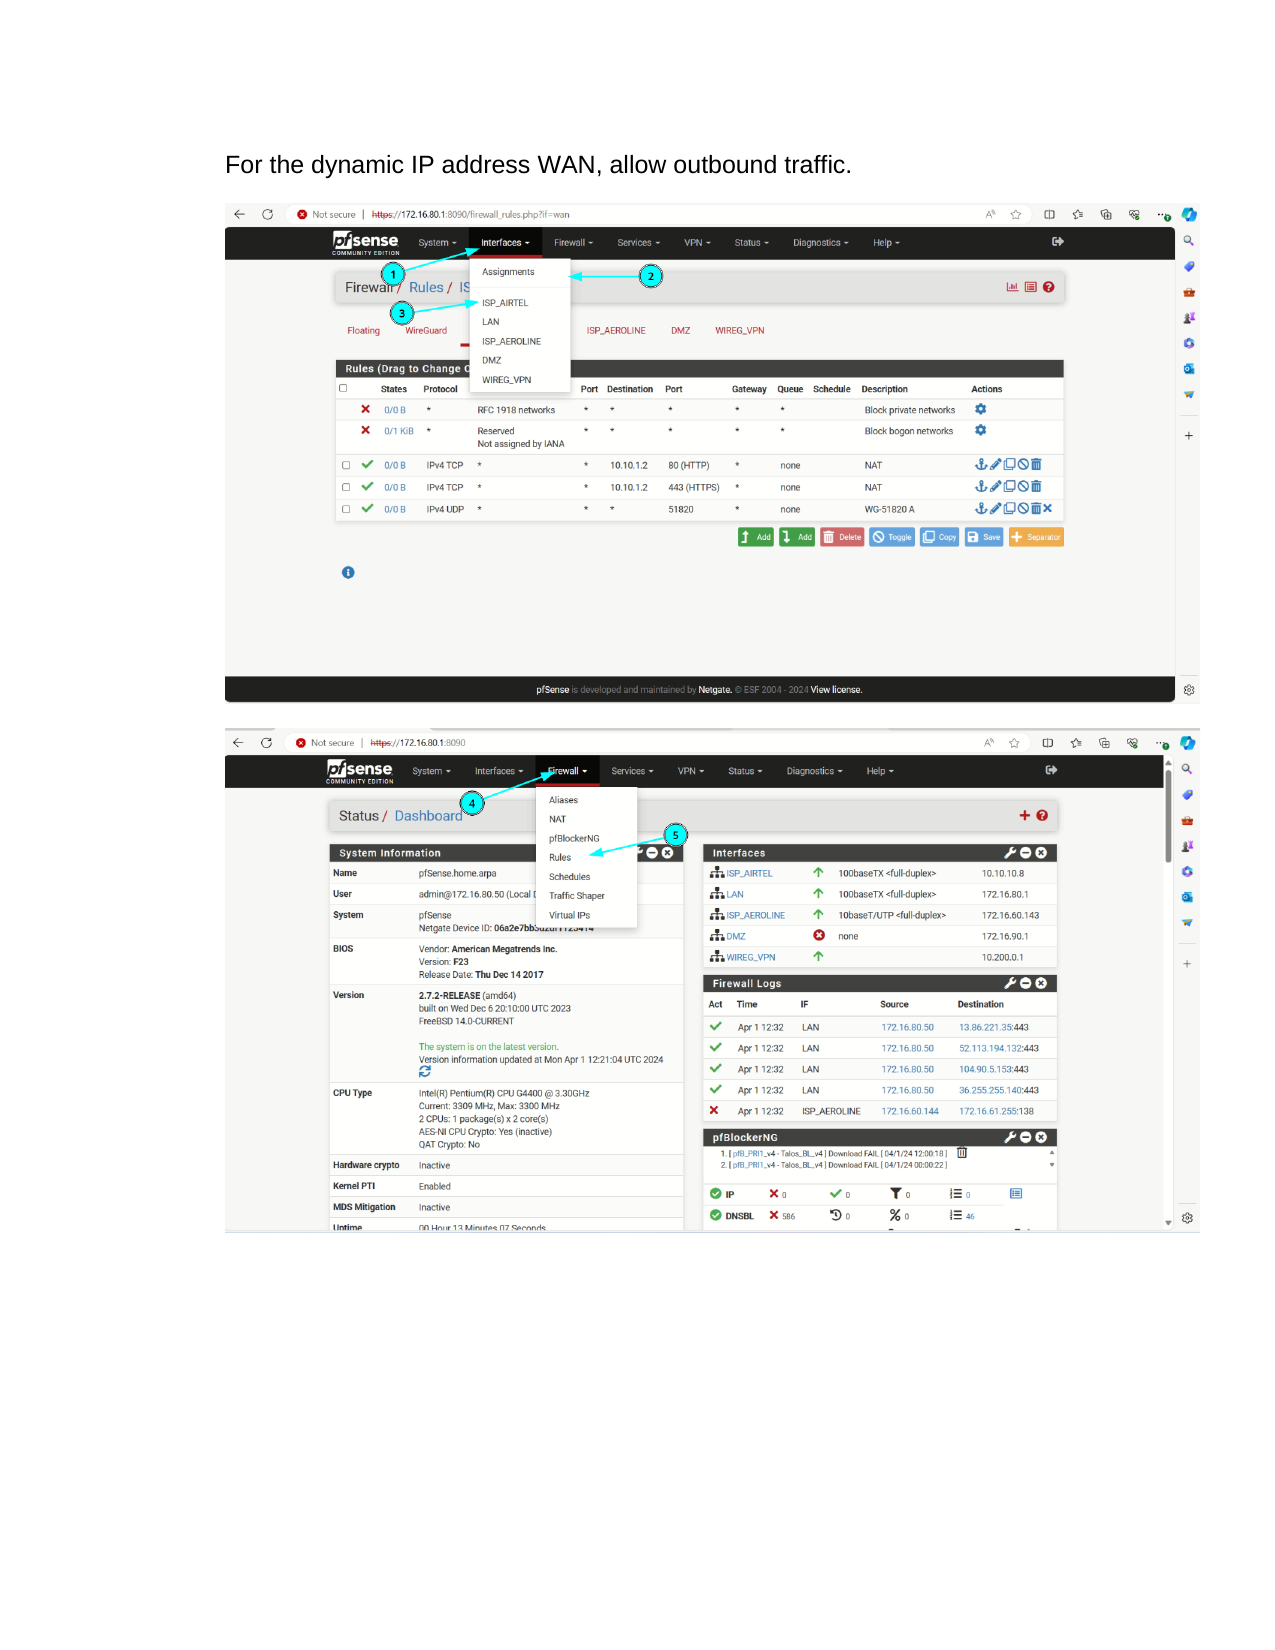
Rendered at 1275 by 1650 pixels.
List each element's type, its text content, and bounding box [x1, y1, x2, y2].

picture [225, 728, 1200, 1233]
text For the dynamic IP address WAN, allow outbound traffic. [225, 150, 1125, 179]
picture [225, 203, 1200, 704]
